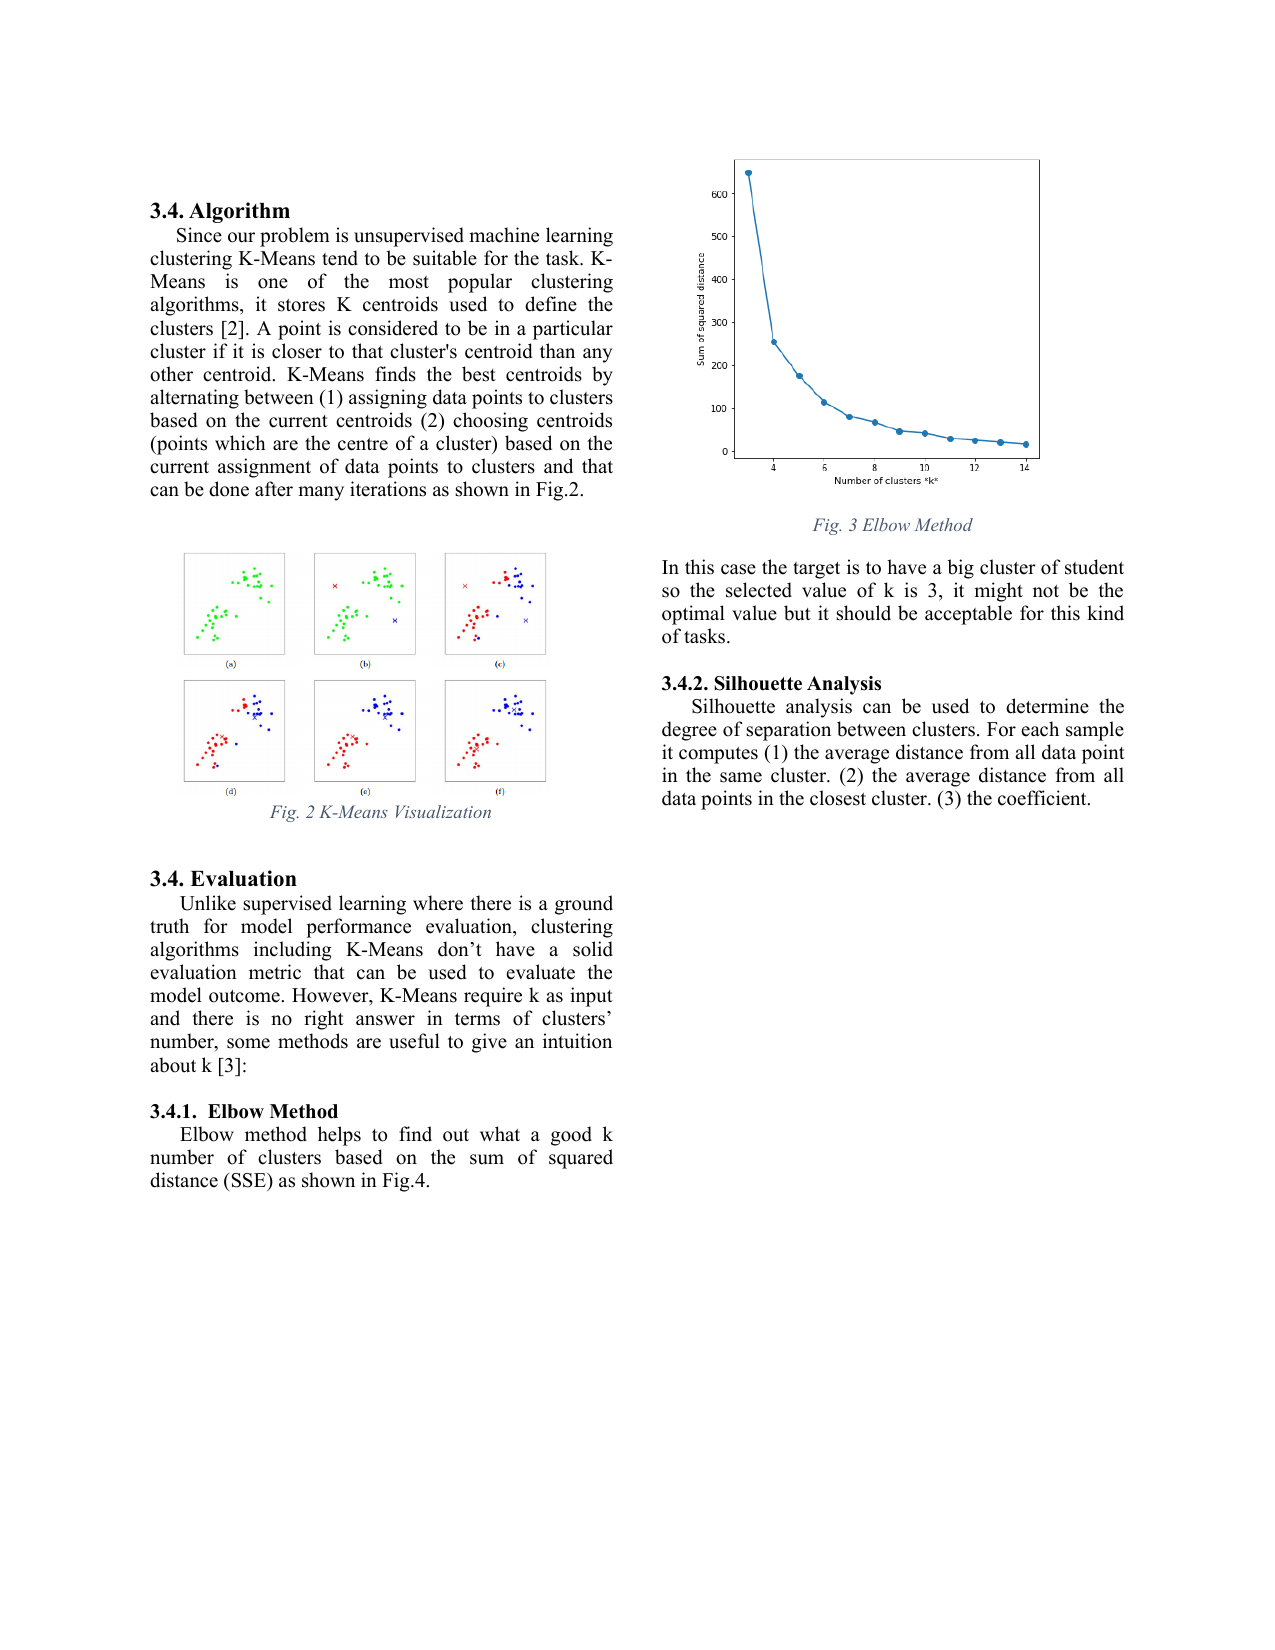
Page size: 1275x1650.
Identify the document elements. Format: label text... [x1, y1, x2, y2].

text Fig. 2 K-Means Visualization [150, 801, 613, 822]
subtitle 3.4.1. Elbow Method [150, 1100, 613, 1123]
text In this case the target is to have a big cluster of student so the selected value of k is 3, it might not be the optimal value but it should be acceptable for this kind of tasks. [661, 556, 1125, 648]
picture [691, 150, 1048, 492]
subtitle 3.4. Evaluation [150, 866, 613, 892]
text Silhouette analysis can be used to determine the degree of separation between clusters. For each sample it computes (1) the average distance from all data point in the same cluster. (2) the average distance from all data points in the closest cluster. (3) the coefficient. [661, 695, 1125, 810]
text Since our problem is unsupervised machine learning clustering K-Means tend to be suitable for the task. K-Means is one of the most popular clustering algorithms, it stores K centroids used to define the clusters [2]. A point is considered to be in a particular cluster if it is closer to that cluster's centroid than any other centroid. K-Means finds the best centroids by alternating between (1) assigning data points to clusters based on the current centroids (2) choosing centroids (points which are the centre of a cluster) based on the current assignment of data points to clusters and that can be done after many iterations as shown in Fig.2. [150, 224, 613, 501]
text Elbow method helps to find out what a good k number of clusters based on the sum of squared distance (SSE) as shown in Fig.4. [150, 1123, 613, 1192]
subtitle 3.4. Algorithm [150, 198, 613, 224]
subtitle 3.4.2. Silhouette Analysis [661, 672, 1125, 695]
text Unlike supervised learning where there is a ground truth for model performance evaluation, clustering algorithms including K-Means don’t have a solid evaluation metric that can be used to evaluate the model outcome. However, K-Means require k as input and there is no right answer in terms of clusters’ number, some methods are useful to give an intuition about k [3]: [150, 892, 613, 1077]
text Fig. 3 Elbow Method [661, 514, 1125, 535]
picture [175, 547, 552, 802]
